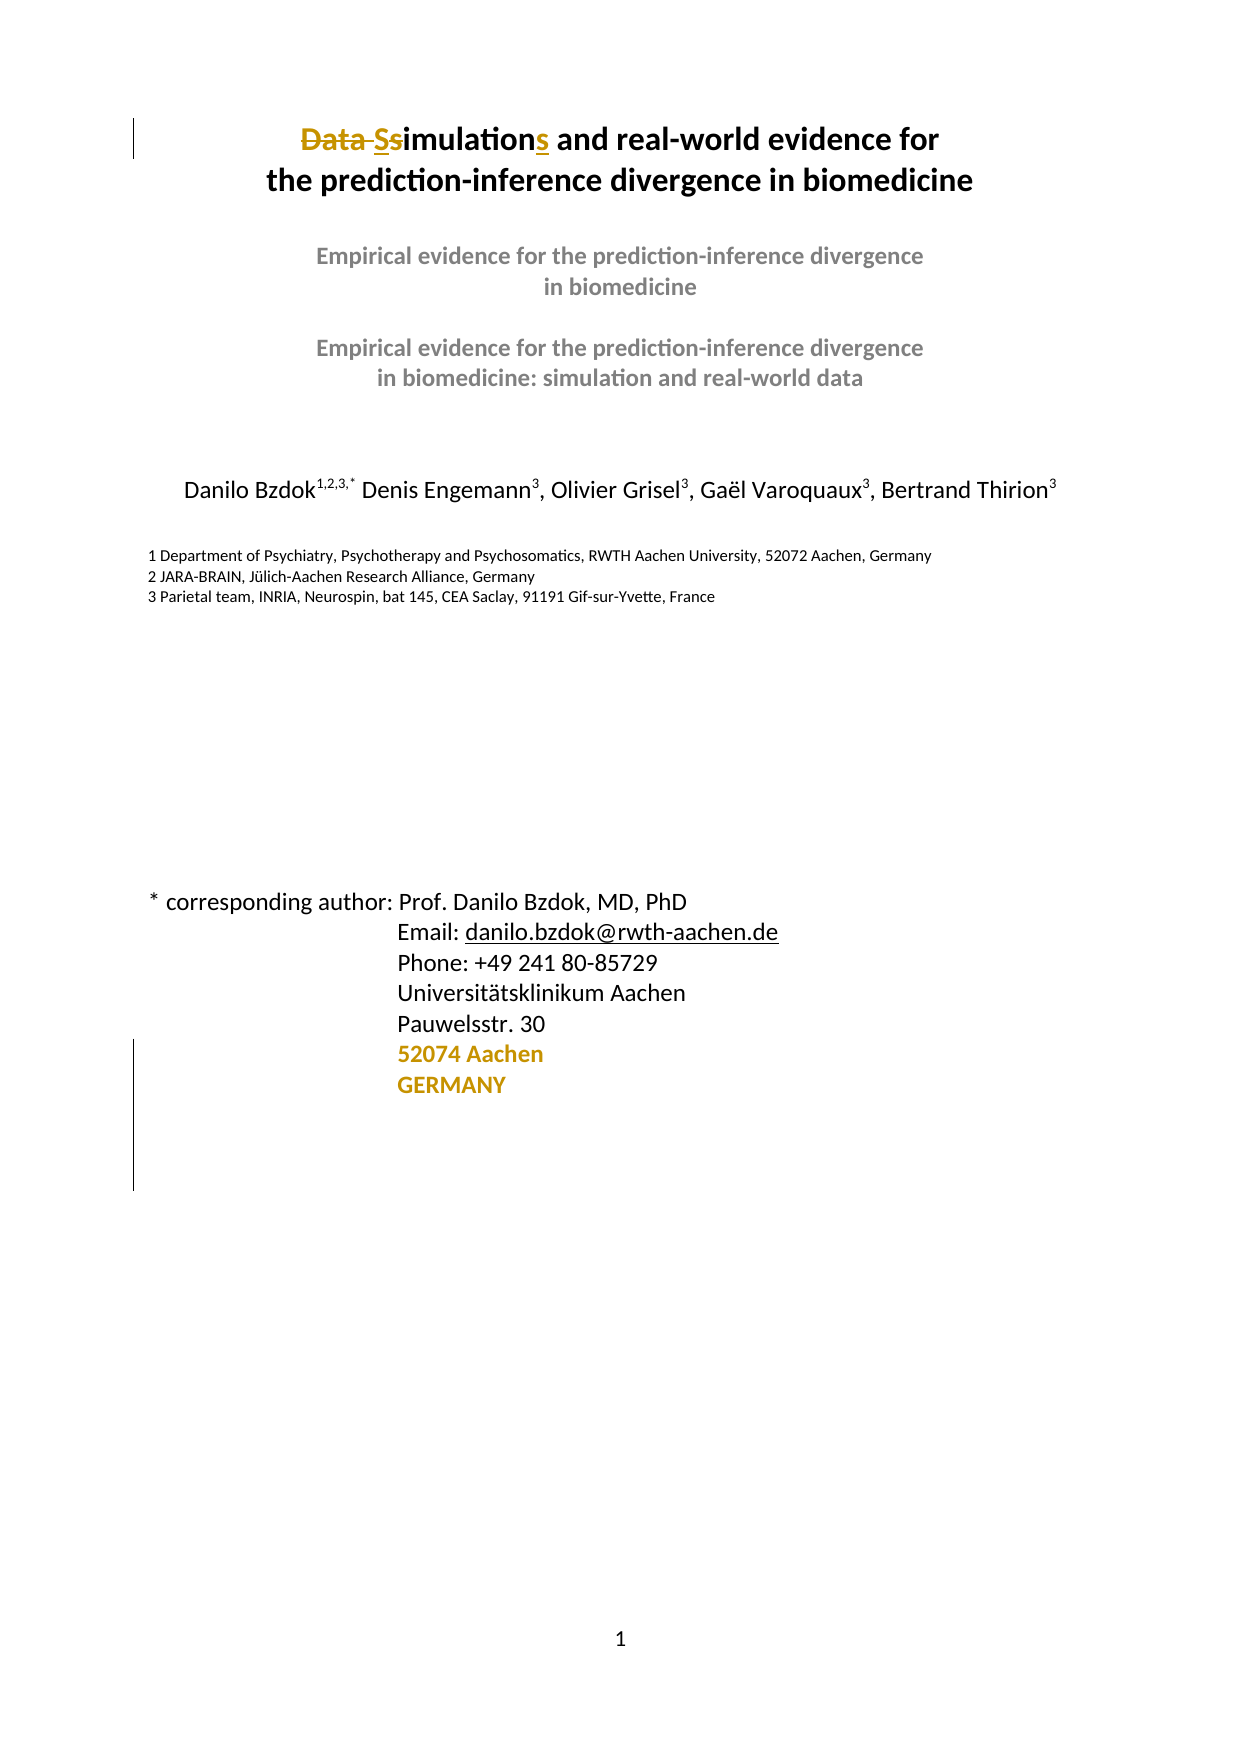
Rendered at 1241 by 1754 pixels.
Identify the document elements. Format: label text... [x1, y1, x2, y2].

text GERMANY [369, 1069, 1092, 1099]
text Danilo Bzdok1,2,3,* Denis Engemann3, Olivier Grisel3, Gaël Varoquaux3, Bertrand Thirion3 [148, 474, 1092, 505]
text Empirical evidence for the prediction-inference divergence [148, 240, 1092, 271]
text Empirical evidence for the prediction-inference divergence [148, 332, 1092, 362]
text Phone: +49 241 80-85729 [369, 947, 1092, 977]
text in biomedicine [148, 271, 1092, 301]
text * corresponding author: Prof. Danilo Bzdok, MD, PhD [148, 886, 1092, 916]
text Pauwelsstr. 30 [369, 1008, 1092, 1038]
text Email: danilo.bzdok@rwth-aachen.de [369, 916, 1092, 947]
text Universitätsklinikum Aachen [369, 977, 1092, 1008]
text the prediction-inference divergence in biomedicine [148, 159, 1092, 199]
text 1 Department of Psychiatry, Psychotherapy and Psychosomatics, RWTH Aachen University, 52072 Aachen, Germany 2 JARA-BRAIN, Jülich-Aachen Research Alliance, Germany 3 Parietal team, INRIA, Neurospin, bat 145, CEA Saclay, 91191 Gif-sur-Yvette, France [148, 546, 1092, 606]
text in biomedicine: simulation and real-world data [148, 362, 1092, 393]
text imulation and real-world evidence for [148, 118, 1092, 159]
text 52074 Aachen [369, 1038, 1092, 1069]
